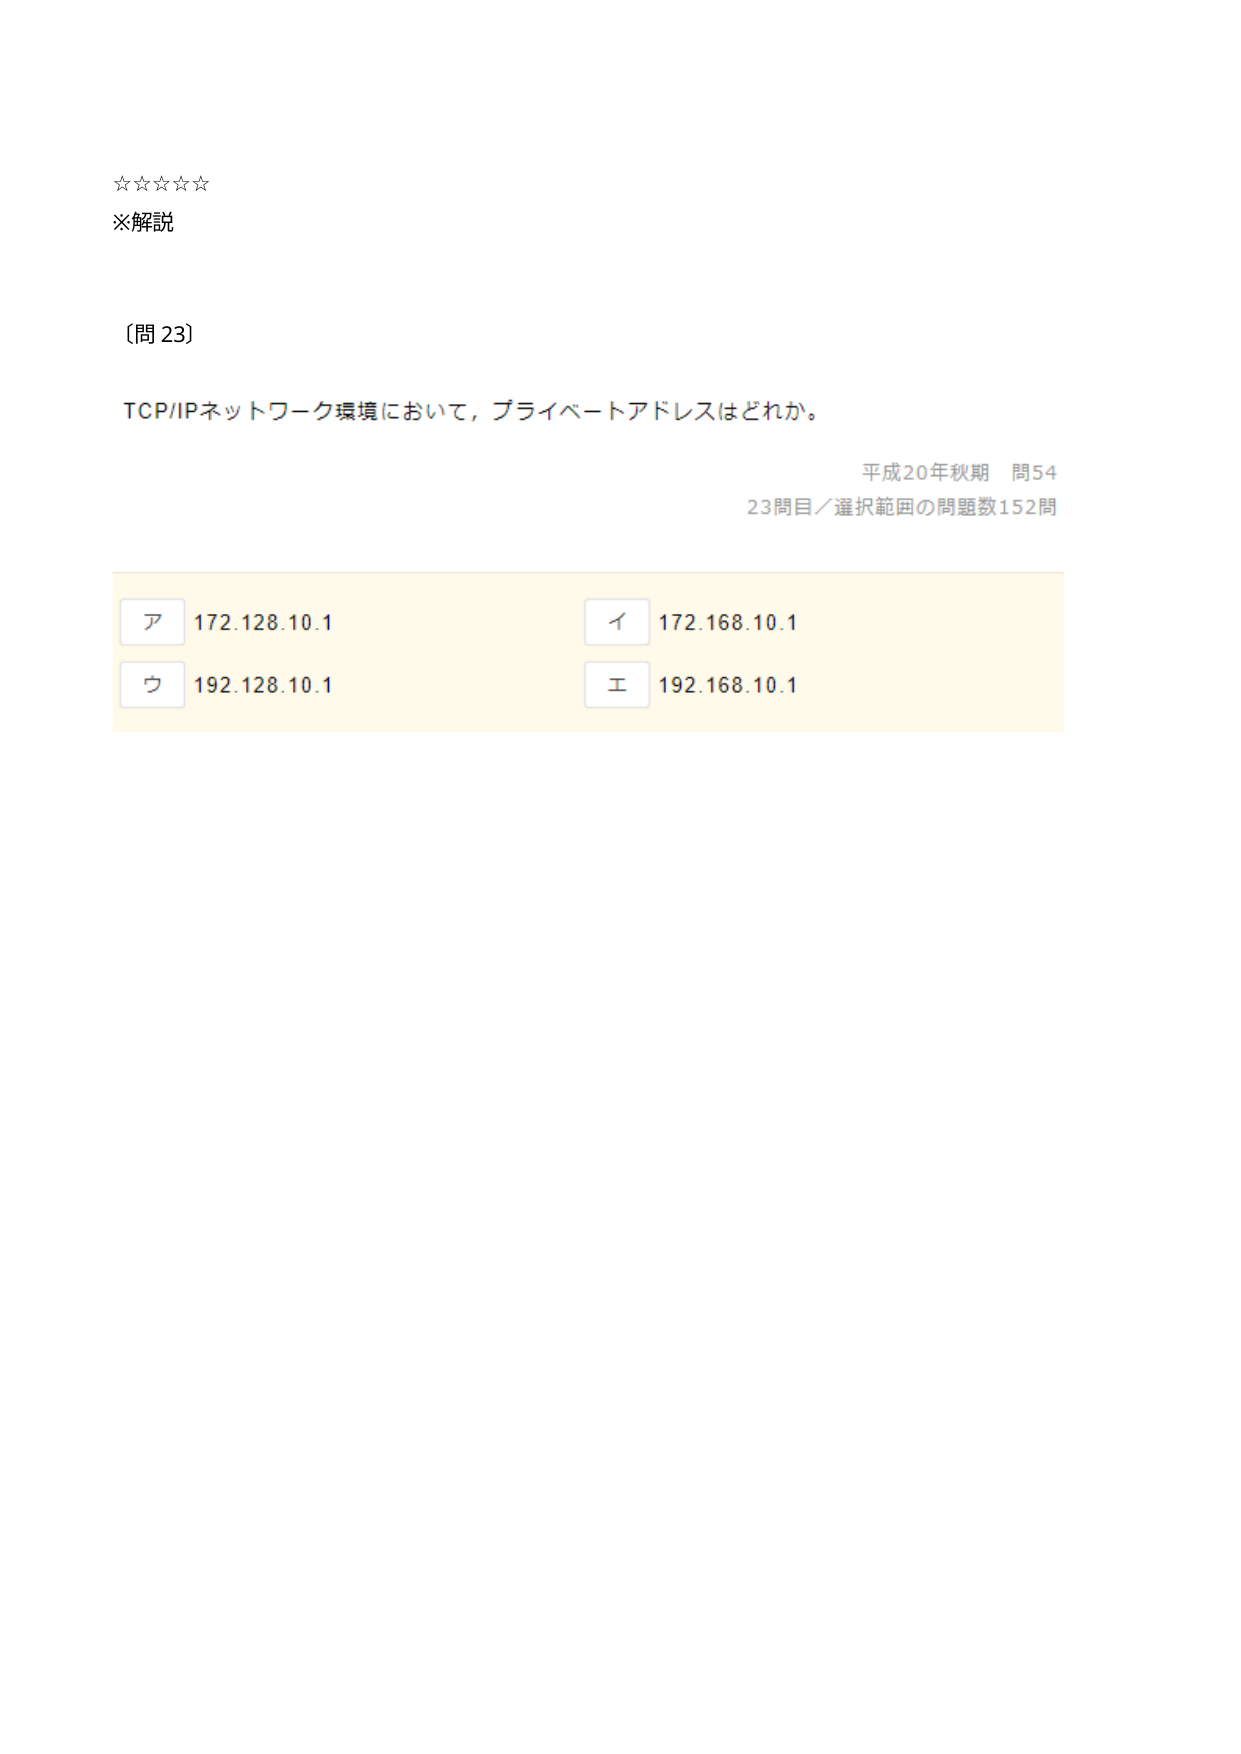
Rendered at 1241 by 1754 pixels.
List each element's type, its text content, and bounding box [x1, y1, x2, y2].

text 〔問23〕 [112, 314, 1128, 352]
text ※解説 [112, 202, 1128, 239]
text ☆☆☆☆☆ [112, 164, 1128, 202]
picture [112, 389, 1065, 732]
